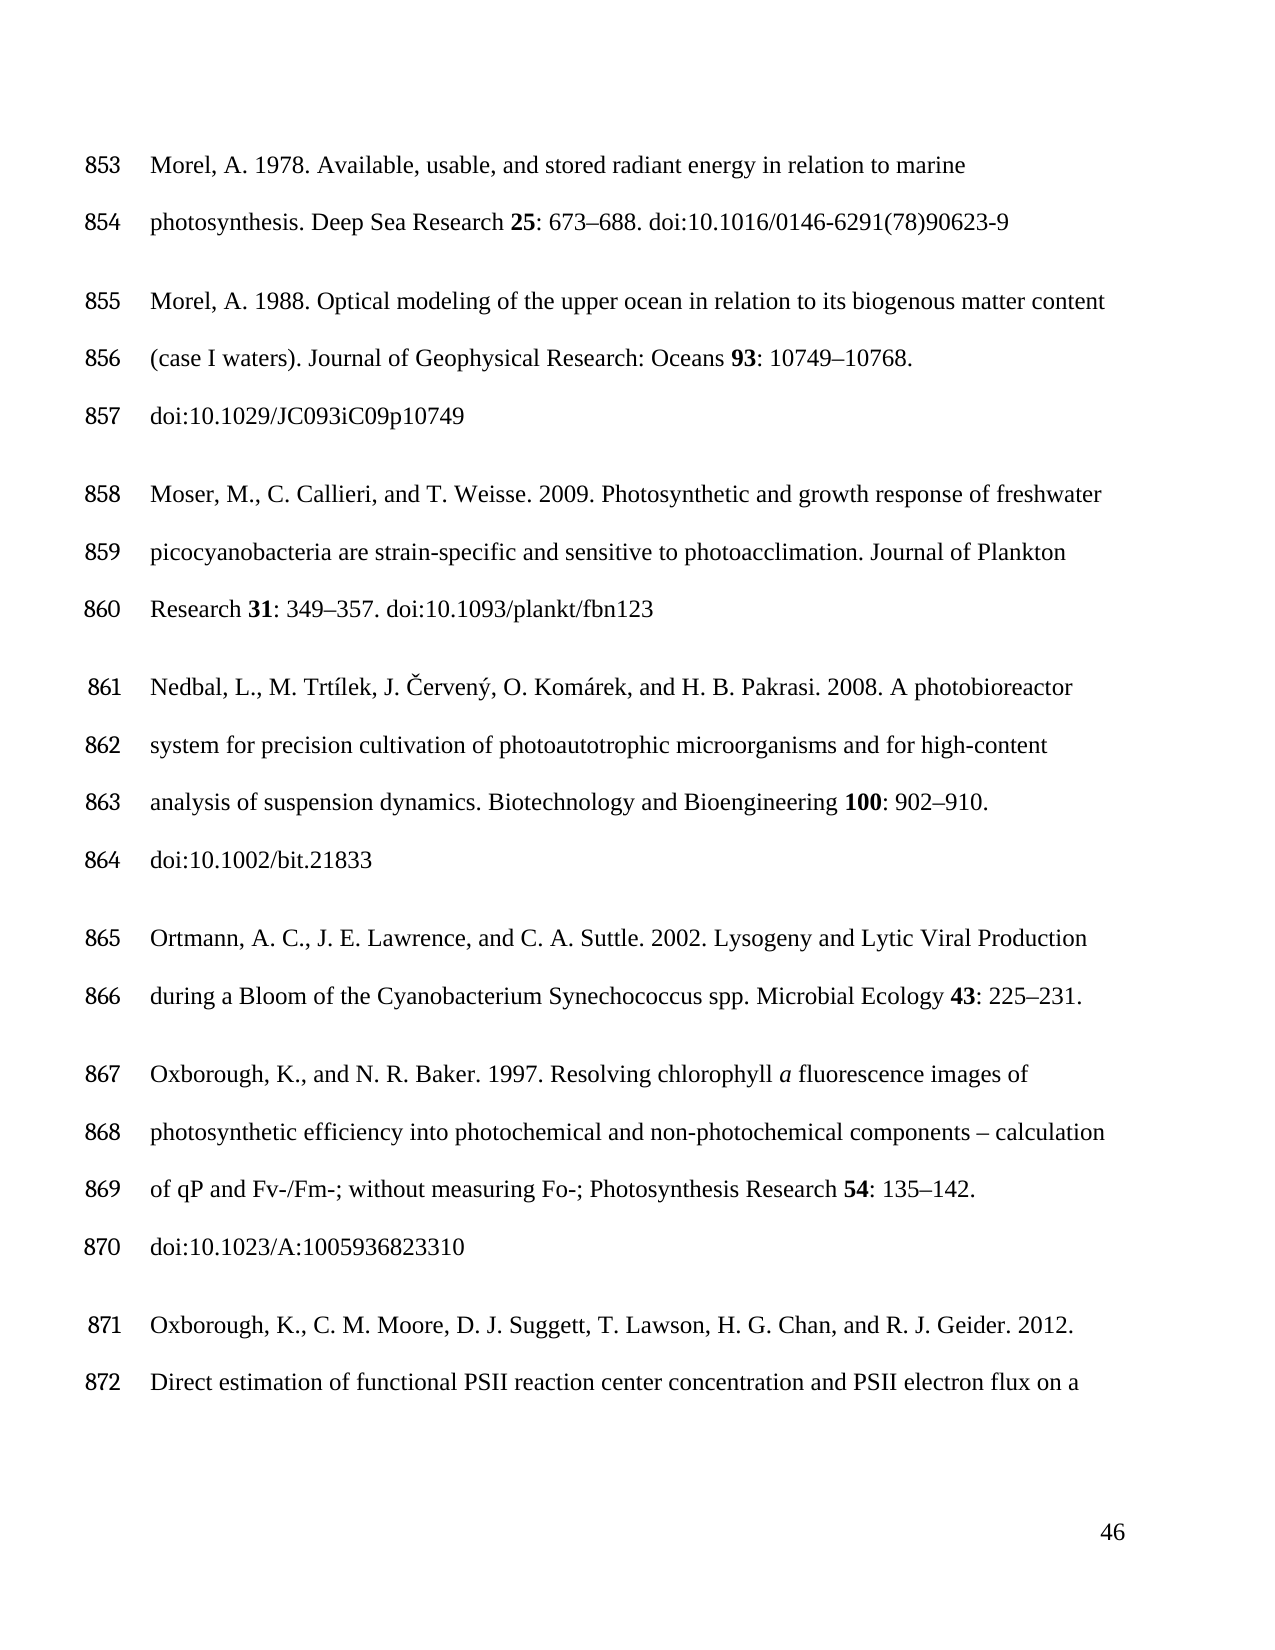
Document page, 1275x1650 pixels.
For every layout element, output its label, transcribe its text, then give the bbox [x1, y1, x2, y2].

text Ortmann, A. C., J. E. Lawrence, and C. A. Suttle. 2002. Lysogeny and Lytic Viral Production during a Bloom of the Cyanobacterium Synechococcus spp. Microbial Ecology 43: 225–231. [150, 923, 1125, 1009]
text Morel, A. 1988. Optical modeling of the upper ocean in relation to its biogenous matter content (case I waters). Journal of Geophysical Research: Oceans 93: 10749–10768. doi:10.1029/JC093iC09p10749 [150, 286, 1125, 429]
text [150, 1310, 1125, 1396]
text Nedbal, L., M. Trtílek, J. Červený, O. Komárek, and H. B. Pakrasi. 2008. A photobioreactor system for precision cultivation of photoautotrophic microorganisms and for high-content analysis of suspension dynamics. Biotechnology and Bioengineering 100: 902–910. doi:10.1002/bit.21833 [150, 672, 1125, 874]
text Moser, M., C. Callieri, and T. Weisse. 2009. Photosynthetic and growth response of freshwater picocyanobacteria are strain-specific and sensitive to photoacclimation. Journal of Plankton Research 31: 349–357. doi:10.1093/plankt/fbn123 [150, 479, 1125, 623]
text Oxborough, K., and N. R. Baker. 1997. Resolving chlorophyll a fluorescence images of photosynthetic efficiency into photochemical and non-photochemical components – calculation of qP and Fv-/Fm-; without measuring Fo-; Photosynthesis Research 54: 135–142. doi:10.1023/A:1005936823310 [150, 1059, 1125, 1260]
text Morel, A. 1978. Available, usable, and stored radiant energy in relation to marine photosynthesis. Deep Sea Research 25: 673–688. doi:10.1016/0146-6291(78)90623-9 [150, 150, 1125, 236]
